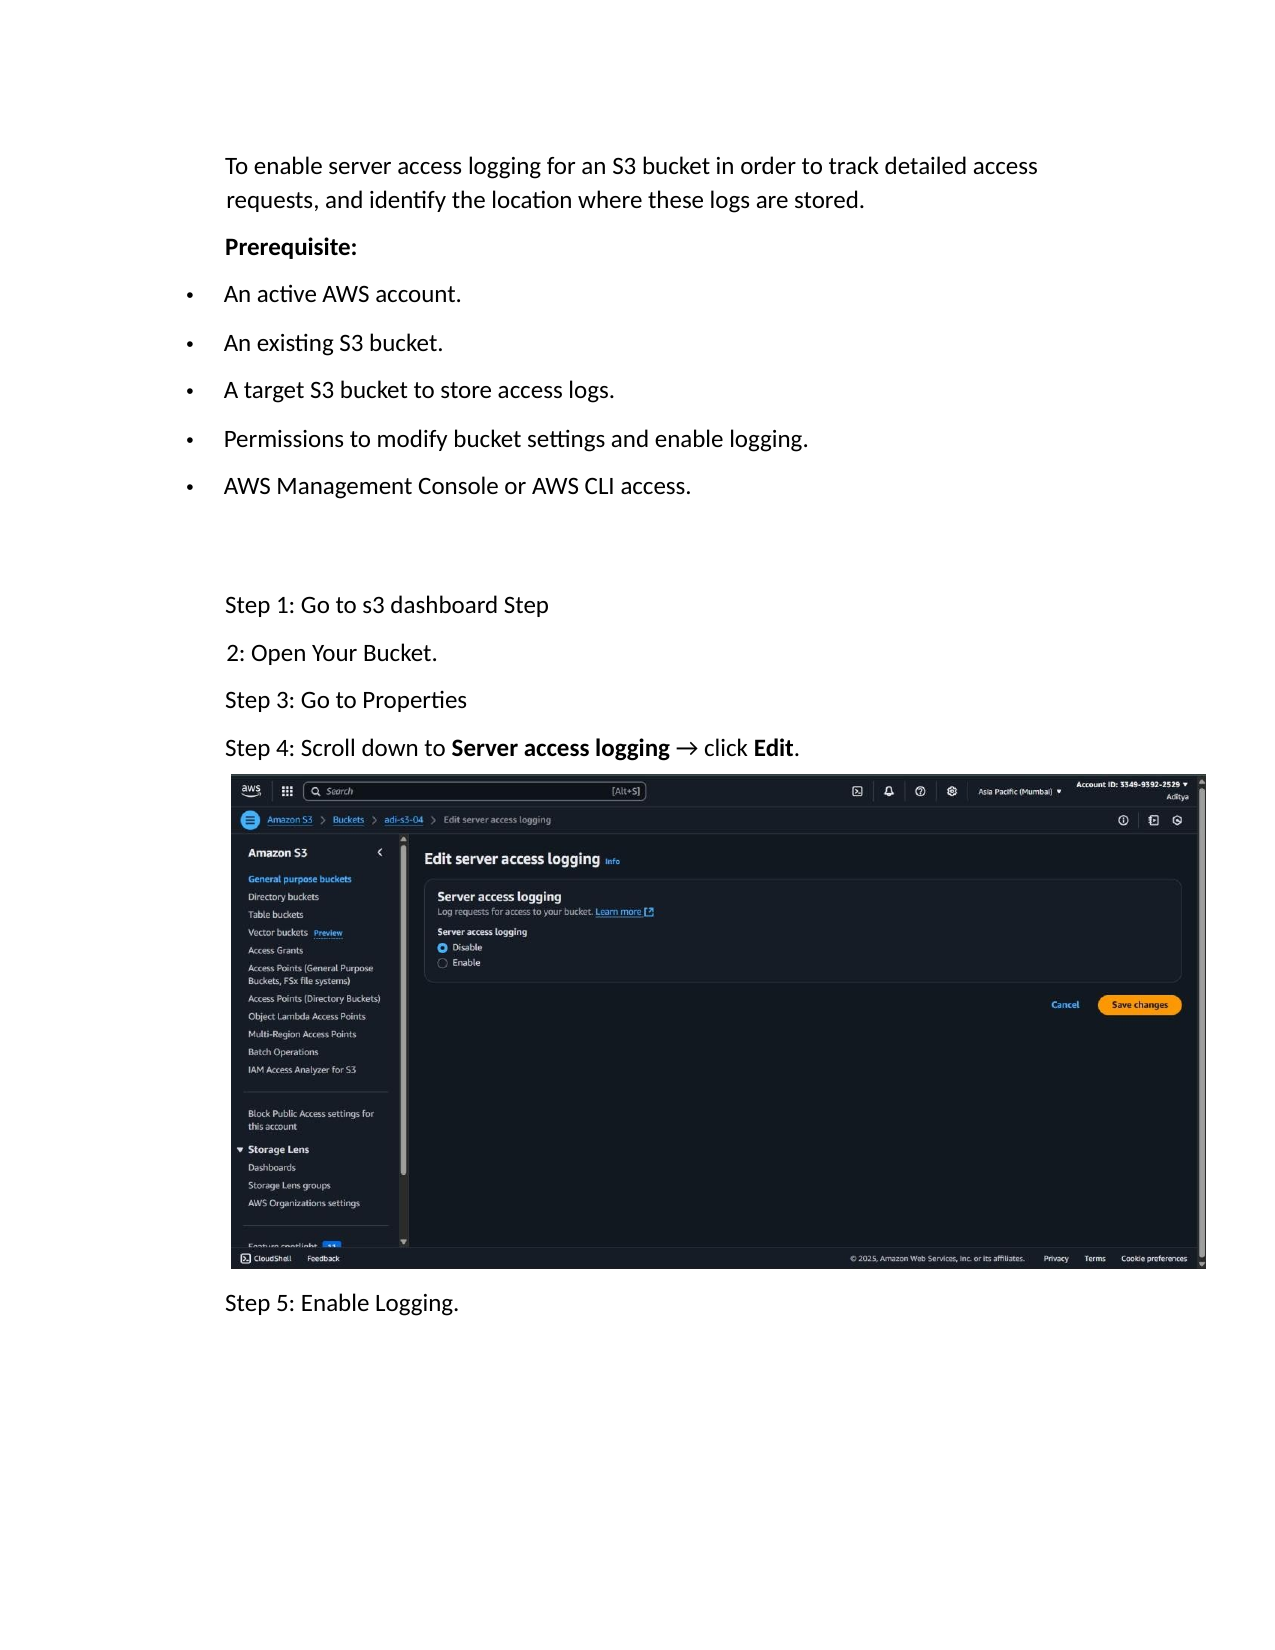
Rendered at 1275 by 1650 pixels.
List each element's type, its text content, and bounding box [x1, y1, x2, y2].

text To enable server access logging for an S3 bucket in order to track detailed access requests, and identify the location where these logs are stored. [225, 150, 1127, 215]
text Step 4: Scroll down to Server access logging → click Edit. [225, 732, 1127, 763]
picture [231, 774, 1206, 1269]
list Permissions to modify bucket settings and enable logging. [186, 423, 1127, 453]
text Prerequisite: [225, 231, 1106, 262]
list AWS Management Console or AWS CLI access. [186, 470, 1127, 501]
list An existing S3 bucket. [186, 327, 1127, 357]
list A target S3 bucket to store access logs. [186, 375, 1127, 405]
list An active AWS account. [186, 278, 1127, 309]
text Step 5: Enable Logging. [225, 1287, 1127, 1317]
text Step 1: Go to s3 dashboard Step 2: Open Your Bucket. [225, 589, 574, 667]
text Step 3: Go to Properties [225, 684, 1127, 715]
